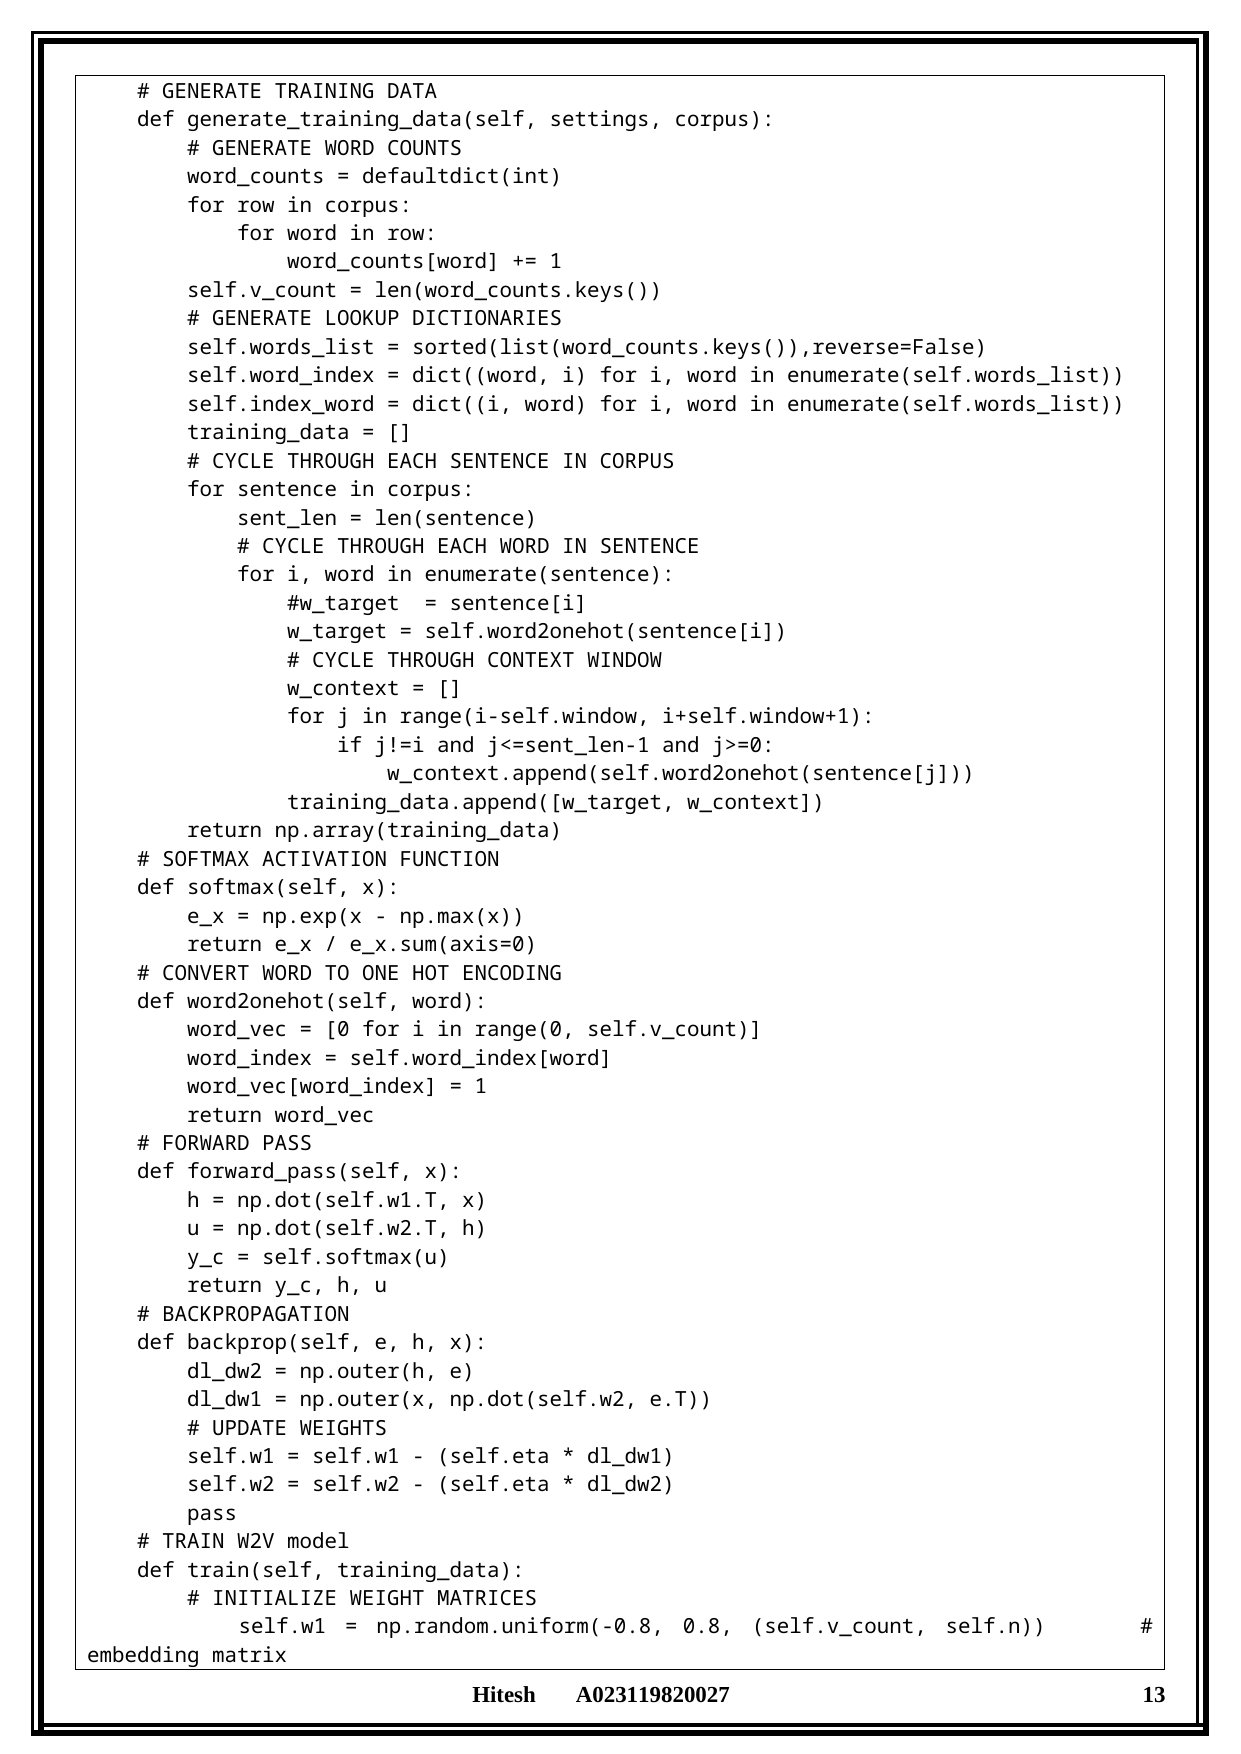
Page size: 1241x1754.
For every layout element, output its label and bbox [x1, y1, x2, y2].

table_header [76, 76, 1164, 1668]
